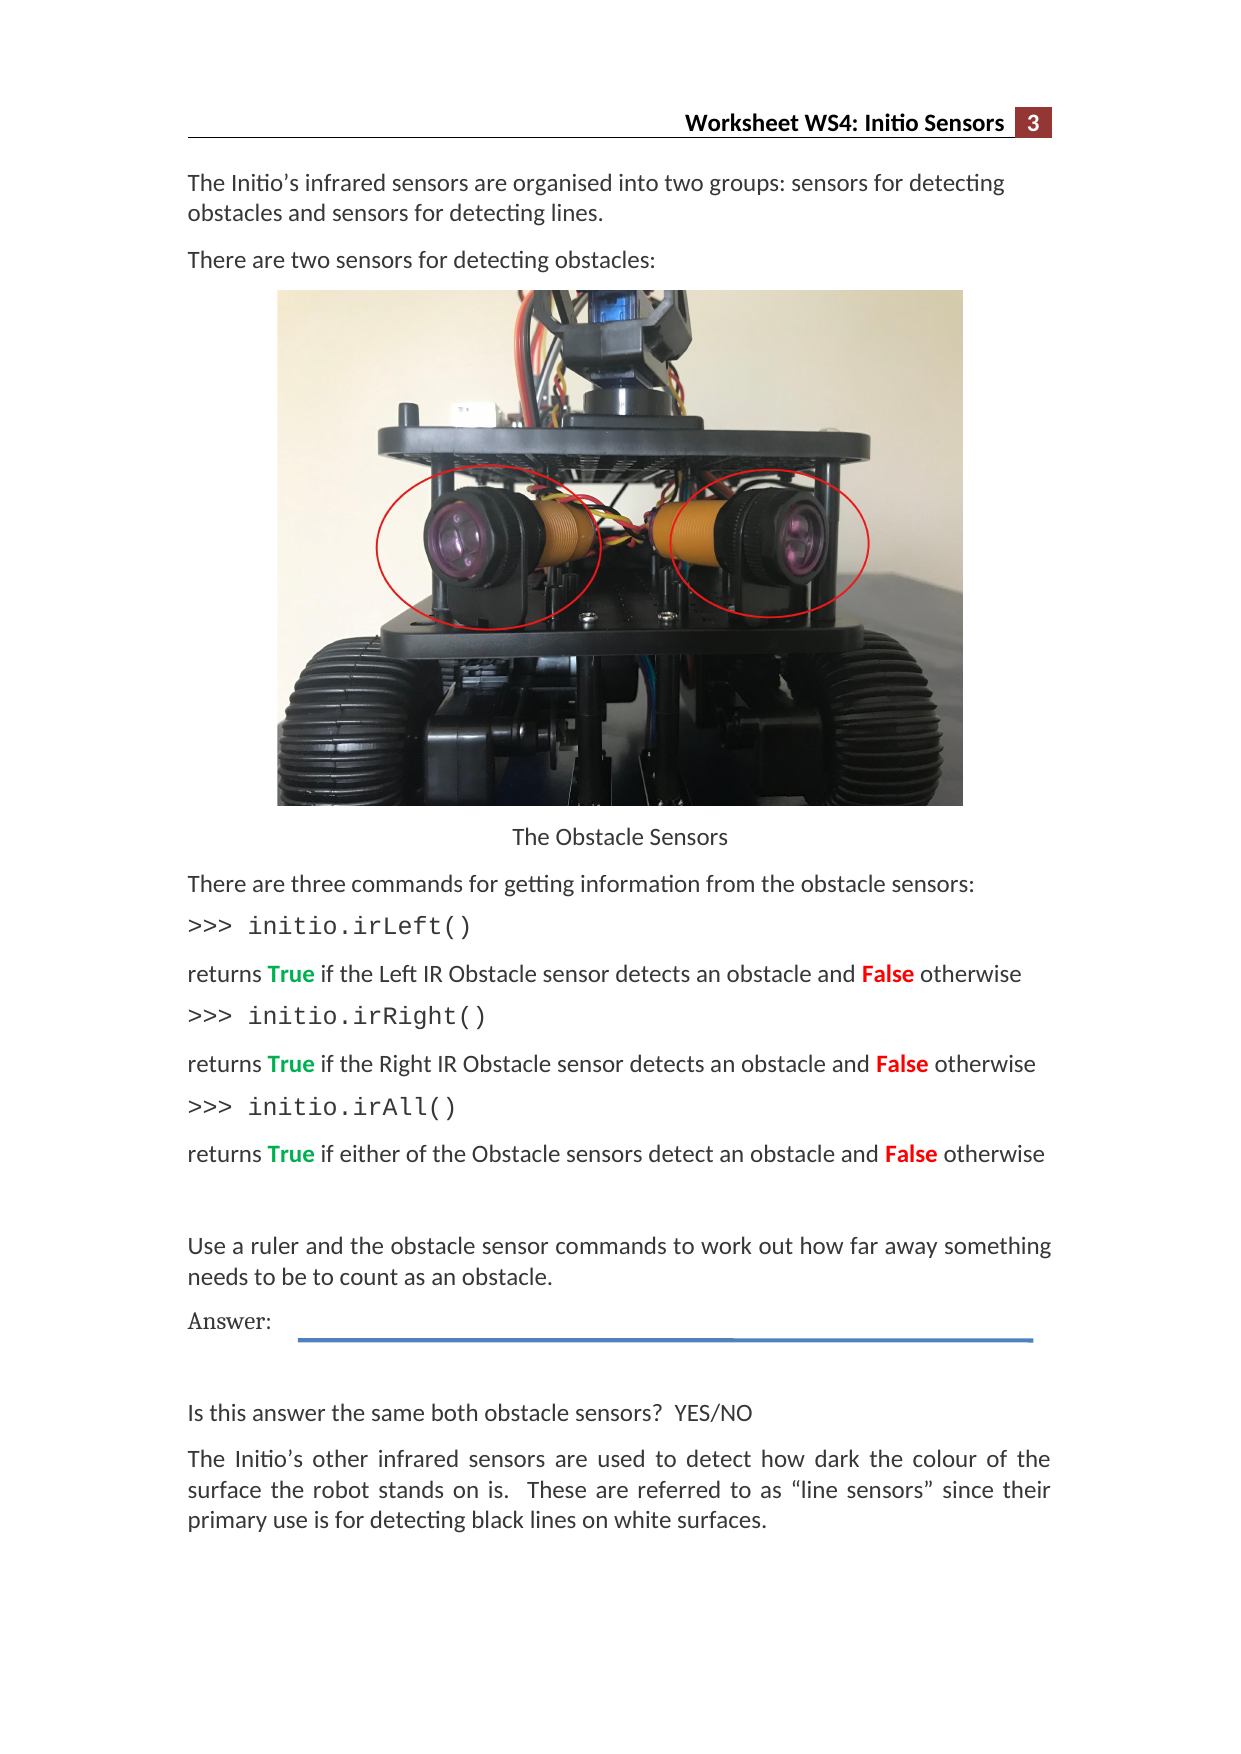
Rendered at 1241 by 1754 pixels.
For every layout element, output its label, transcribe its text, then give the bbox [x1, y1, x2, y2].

text The Initio’s other infrared sensors are used to detect how dark the colour of the surface the robot stands on is. These are referred to as “line sensors” since their primary use is for detecting black lines on white surfaces. [187, 1444, 1053, 1535]
text There are two sensors for detecting obstacles: [187, 244, 1053, 274]
text >>> initio.irLeft() [187, 914, 1053, 942]
text There are three commands for getting information from the obstacle sensors: [187, 868, 1053, 898]
text >>> initio.irRight() [187, 1004, 1053, 1032]
text >>> initio.irAll() [187, 1094, 1053, 1122]
picture [277, 290, 963, 806]
text Answer: [187, 1307, 1053, 1336]
text Use a ruler and the obstacle sensor commands to work out how far away something needs to be to count as an obstacle. [187, 1230, 1053, 1291]
text Is this answer the same both obstacle sensors? YES/NO [187, 1397, 1053, 1428]
text The Obstacle Sensors [187, 822, 1053, 852]
text returns True if either of the Obstacle sensors detect an obstacle and False otherwise [187, 1138, 1053, 1168]
text The Initio’s infrared sensors are organised into two groups: sensors for detecting obstacles and sensors for detecting lines. [187, 167, 1053, 228]
text returns True if the Right IR Obstacle sensor detects an obstacle and False otherwise [187, 1048, 1053, 1078]
text returns True if the Left IR Obstacle sensor detects an obstacle and False otherwise [187, 958, 1053, 988]
